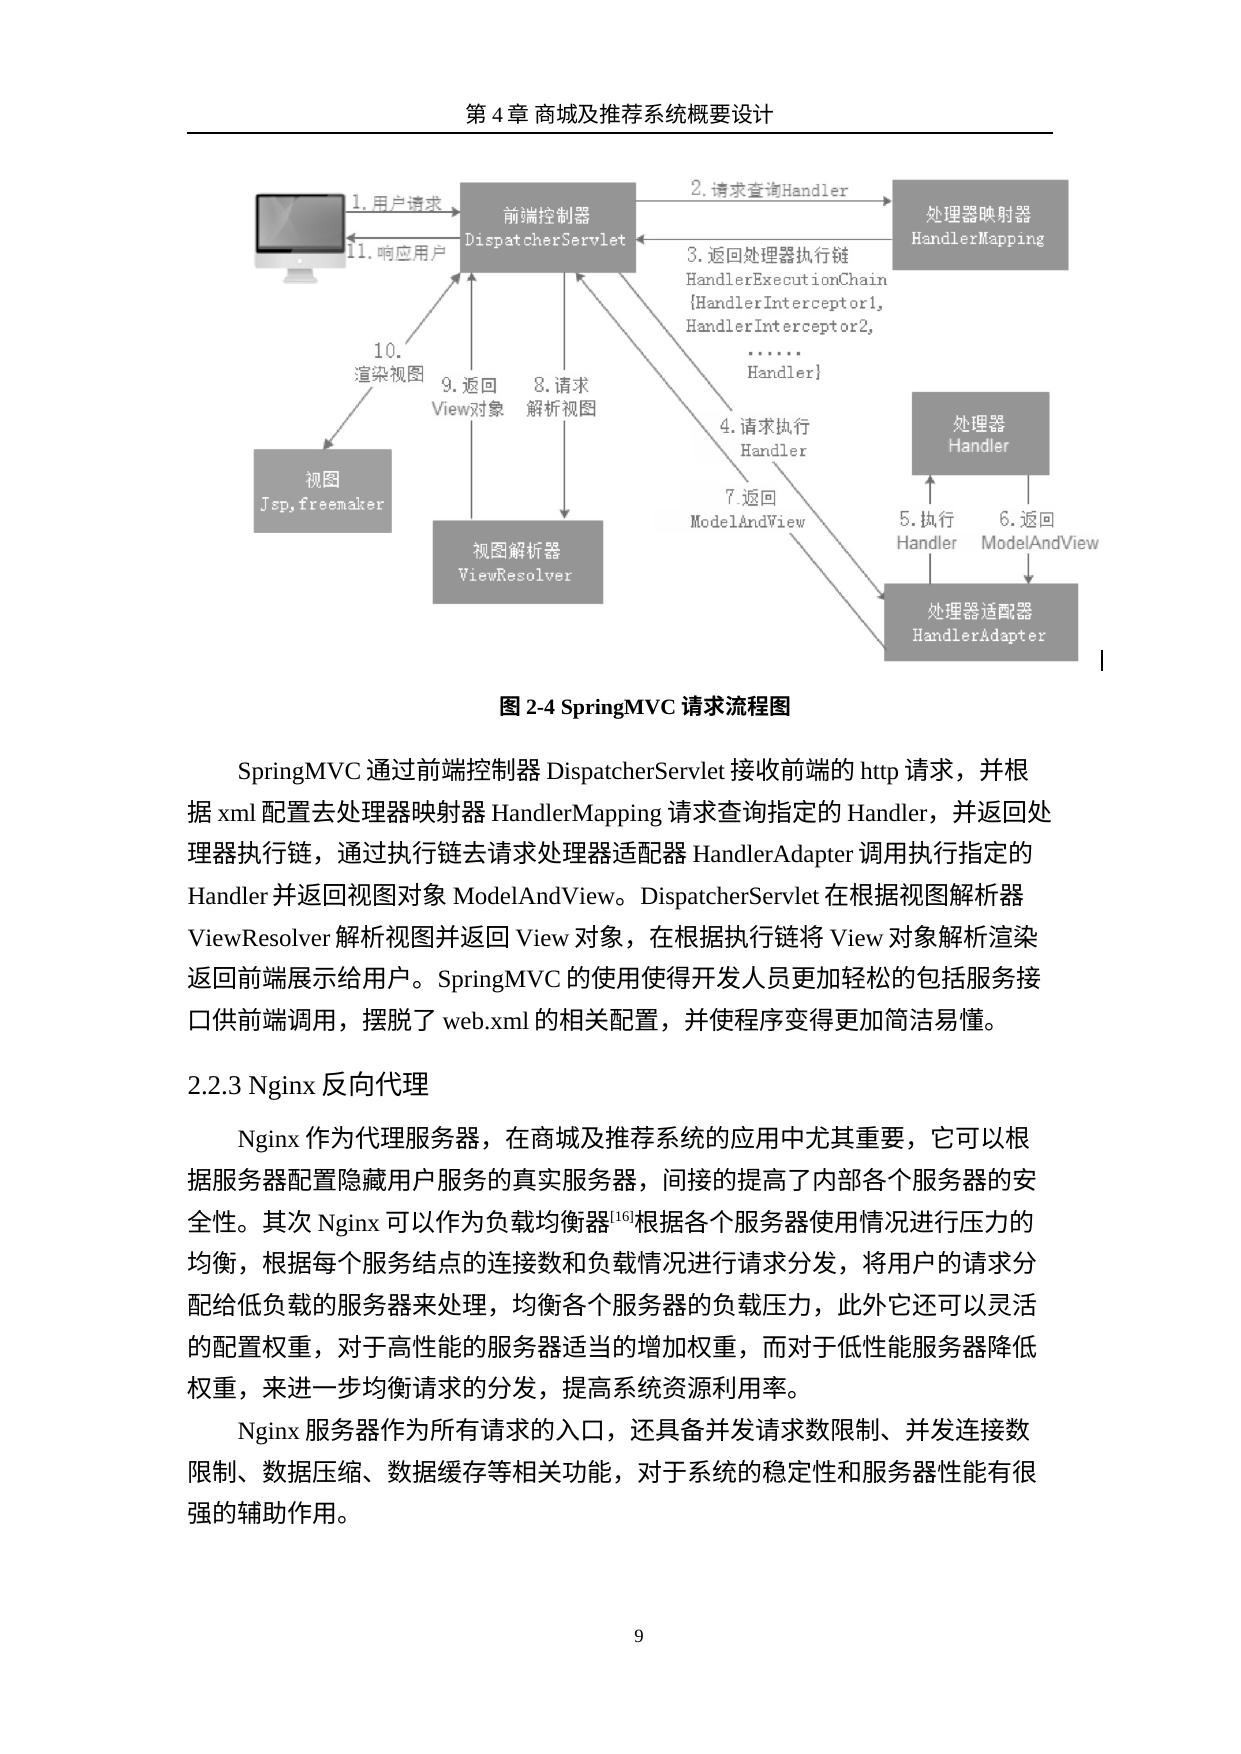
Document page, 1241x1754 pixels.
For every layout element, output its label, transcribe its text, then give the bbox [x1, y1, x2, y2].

text SpringMVC通过前端控制器DispatcherServlet接收前端的http请求，并根据xml配置去处理器映射器HandlerMapping请求查询指定的Handler，并返回处理器执行链，通过执行链去请求处理器适配器HandlerAdapter调用执行指定的Handler并返回视图对象ModelAndView。DispatcherServlet在根据视图解析器ViewResolver解析视图并返回View对象，在根据执行链将View对象解析渲染返回前端展示给用户。SpringMVC的使用使得开发人员更加轻松的包括服务接口供前端调用，摆脱了web.xml的相关配置，并使程序变得更加简洁易懂。 [187, 746, 1053, 1038]
text 图2-4 SpringMVC 请求流程图 [187, 689, 1053, 721]
text Nginx作为代理服务器，在商城及推荐系统的应用中尤其重要，它可以根据服务器配置隐藏用户服务的真实服务器，间接的提高了内部各个服务器的安全性。其次Nginx可以作为负载均衡器[16]根据各个服务器使用情况进行压力的均衡，根据每个服务结点的连接数和负载情况进行请求分发，将用户的请求分配给低负载的服务器来处理，均衡各个服务器的负载压力，此外它还可以灵活的配置权重，对于高性能的服务器适当的增加权重，而对于低性能服务器降低权重，来进一步均衡请求的分发，提高系统资源利用率。 [187, 1114, 1053, 1406]
text Nginx服务器作为所有请求的入口，还具备并发请求数限制、并发连接数限制、数据压缩、数据缓存等相关功能，对于系统的稳定性和服务器性能有很强的辅助作用。 [187, 1406, 1053, 1531]
picture [237, 149, 1104, 677]
subtitle 2.2.3 Nginx反向代理 [187, 1063, 1053, 1102]
